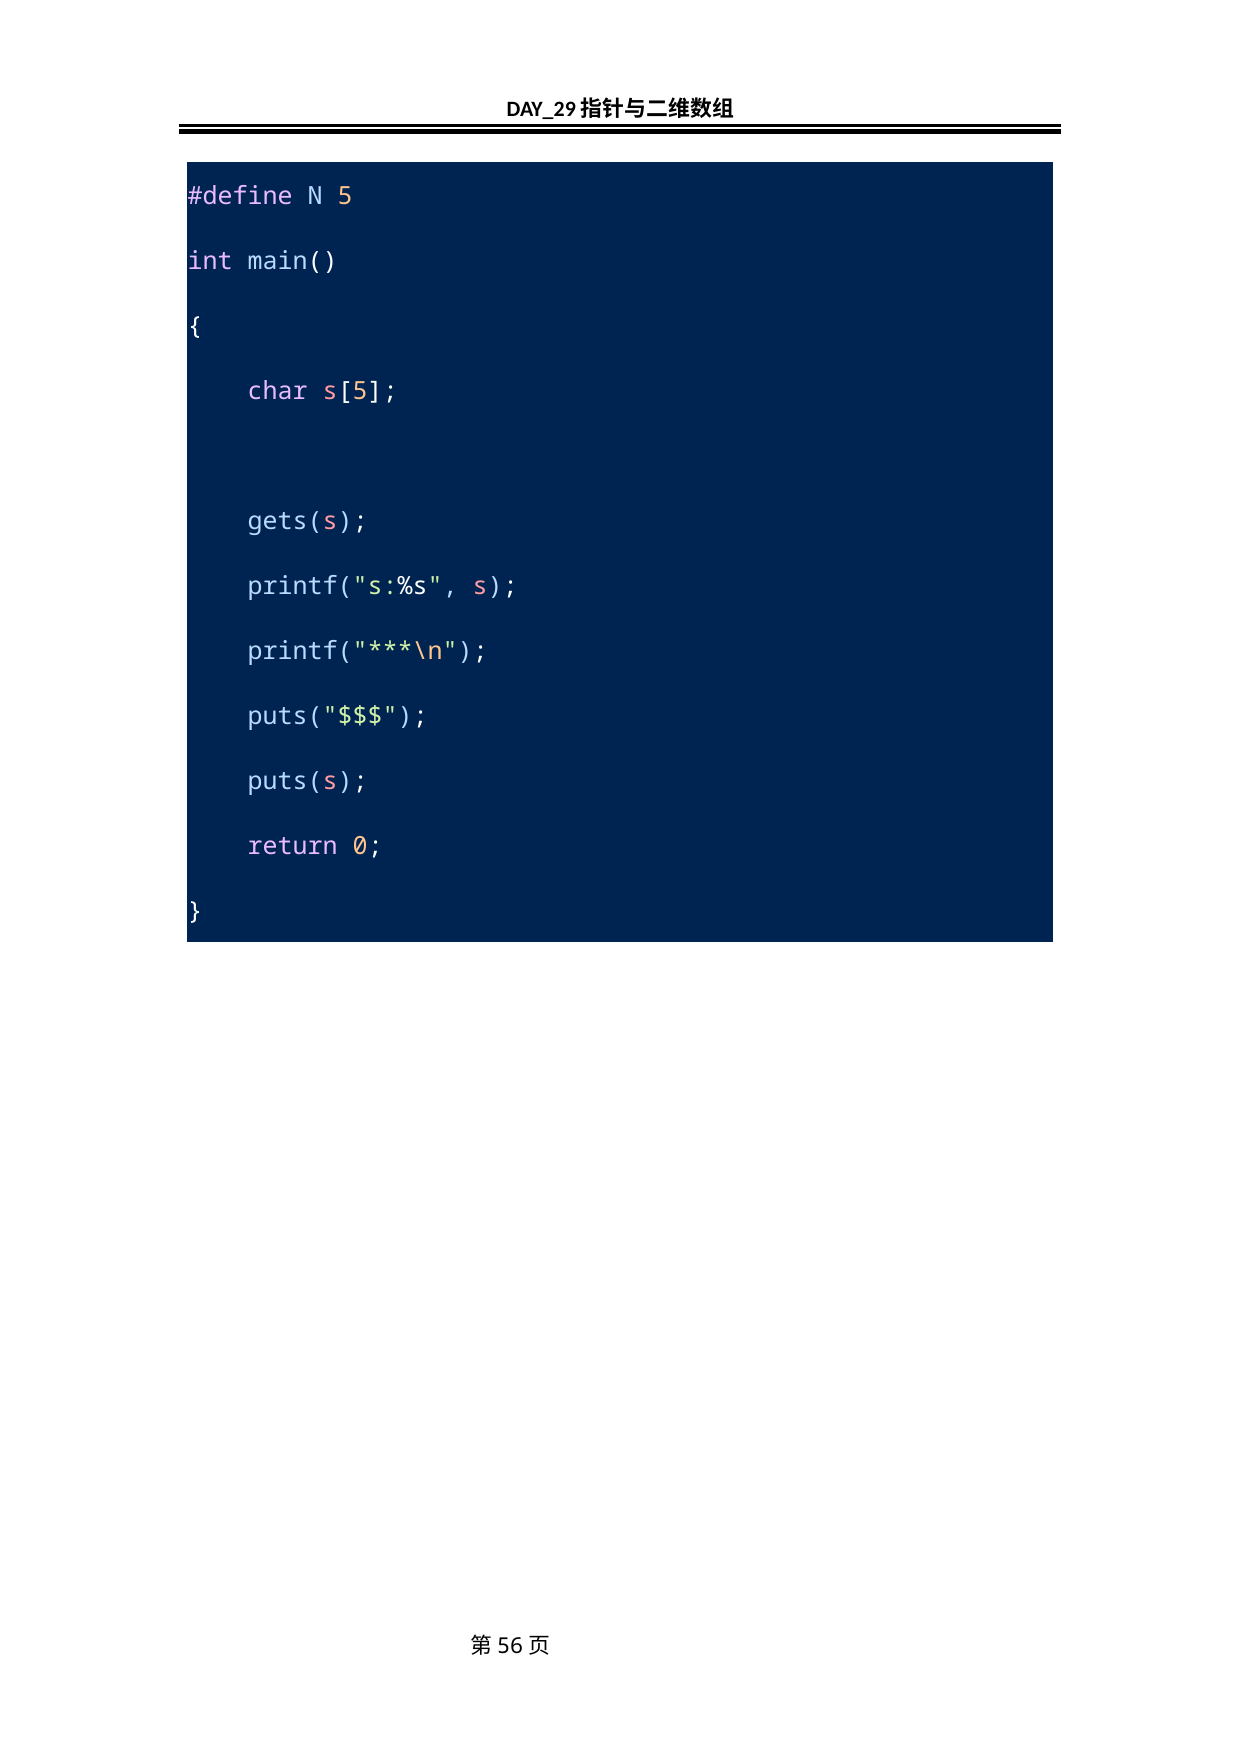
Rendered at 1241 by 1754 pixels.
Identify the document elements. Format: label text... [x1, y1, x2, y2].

text char s[5]; [187, 357, 1053, 422]
text return 0; [187, 812, 1053, 877]
text } [187, 877, 1053, 942]
text puts("$$$"); [187, 682, 1053, 747]
text int main() [187, 227, 1053, 292]
text printf("***\n"); [187, 617, 1053, 682]
text { [187, 292, 1053, 357]
text #define N 5 [187, 162, 1053, 227]
text printf("s:%s", s); [187, 552, 1053, 617]
text puts(s); [187, 747, 1053, 812]
text gets(s); [187, 487, 1053, 552]
